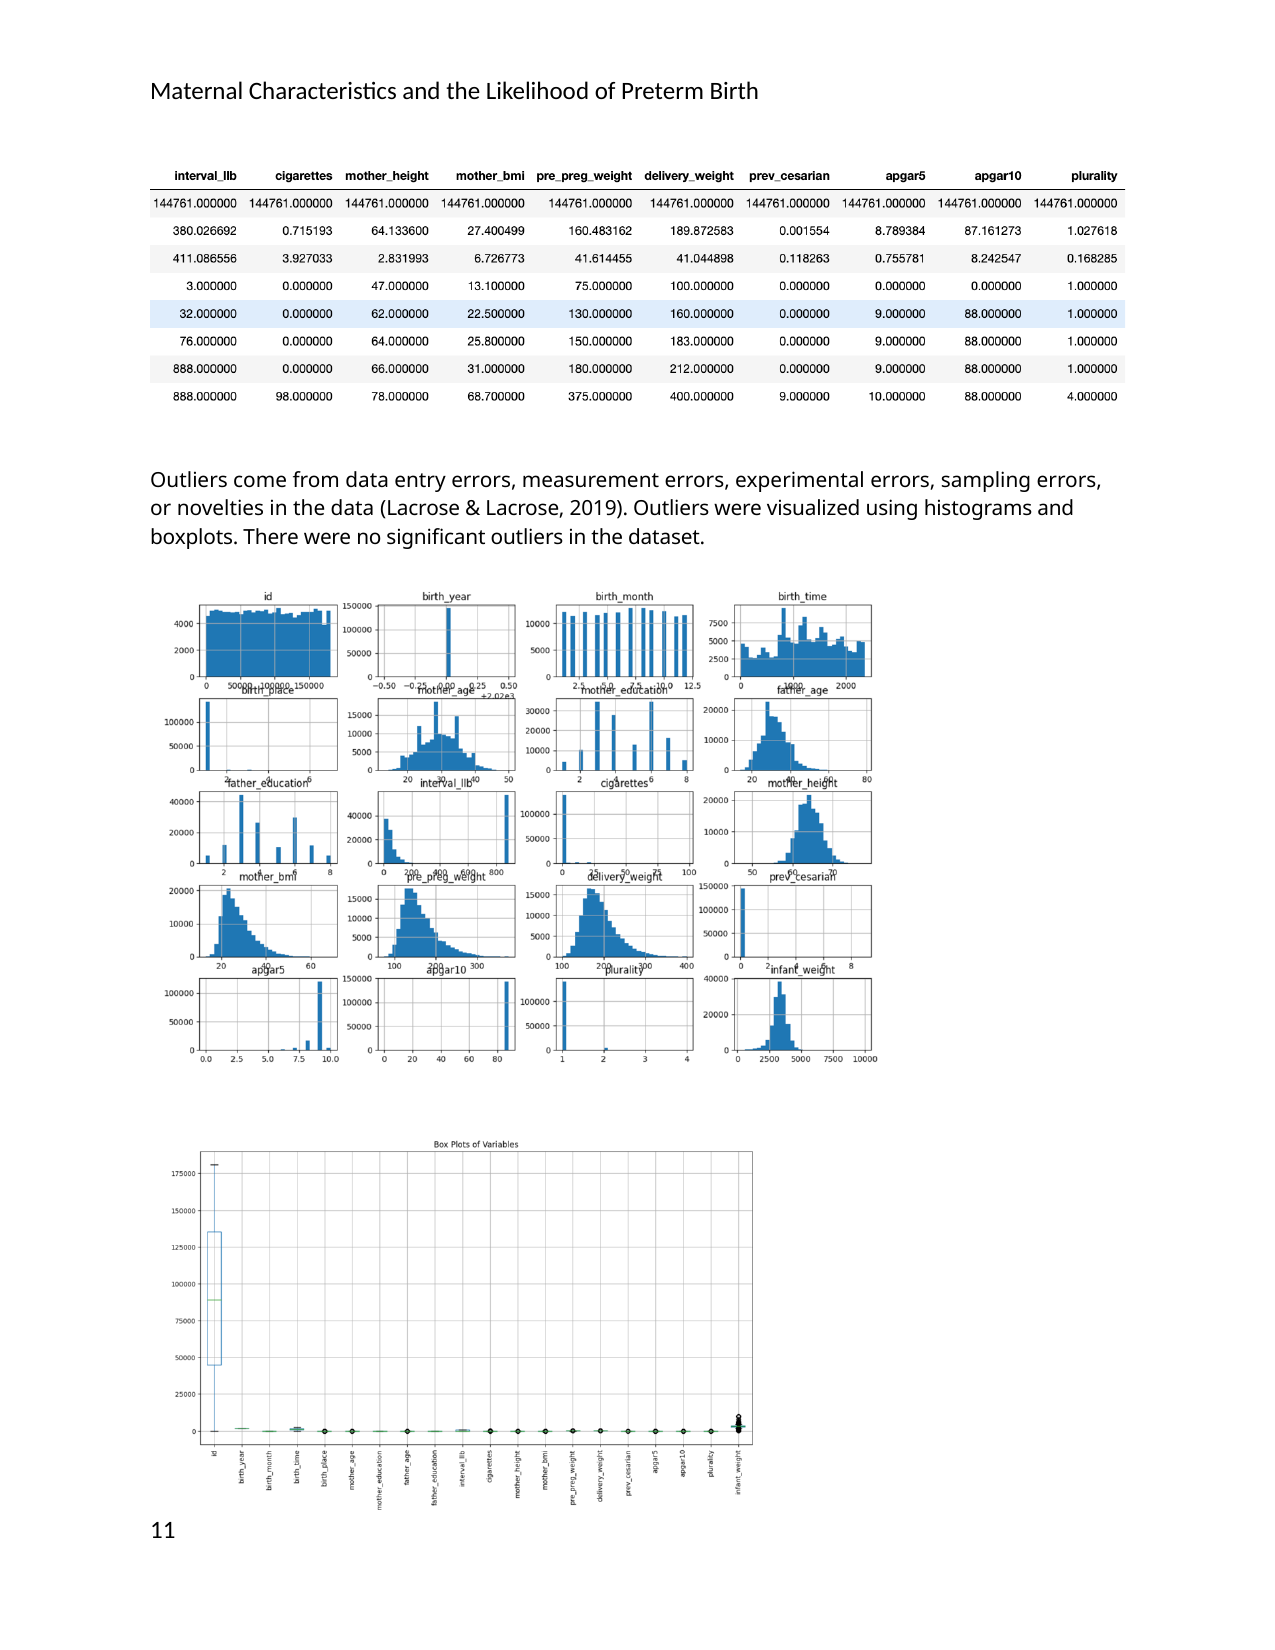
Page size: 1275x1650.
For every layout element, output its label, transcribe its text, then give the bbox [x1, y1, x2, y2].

picture [150, 578, 889, 1080]
text Outliers come from data entry errors, measurement errors, experimental errors, sampling errors, or novelties in the data (Lacrose & Lacrose, 2019). Outliers were visualized using histograms and boxplots. There were no significant outliers in the dataset. [150, 465, 1125, 550]
picture [150, 164, 1125, 409]
picture [150, 1136, 765, 1514]
